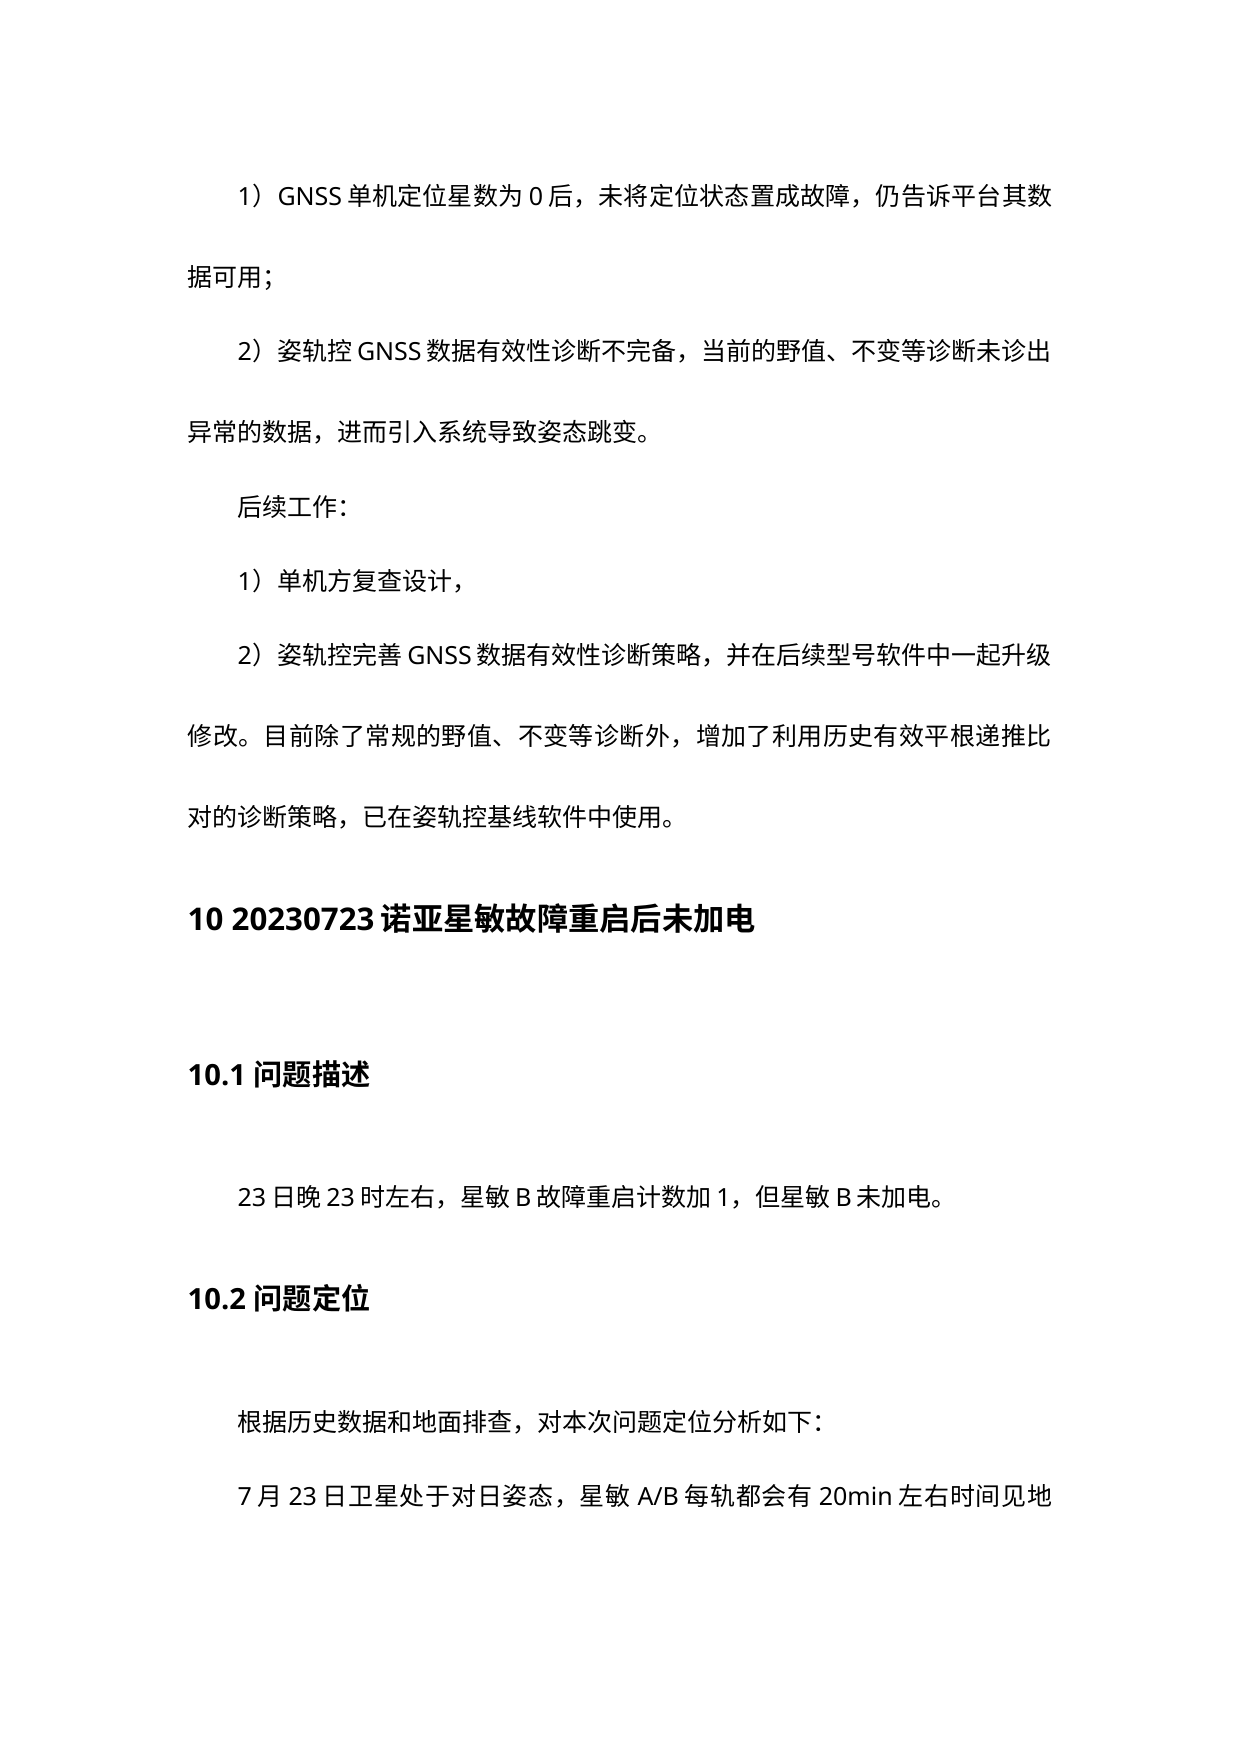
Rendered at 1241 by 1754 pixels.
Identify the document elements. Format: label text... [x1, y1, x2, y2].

text 1）GNSS单机定位星数为0后，未将定位状态置成故障，仍告诉平台其数据可用； [187, 162, 1053, 308]
text 根据历史数据和地面排查，对本次问题定位分析如下： [187, 1388, 1053, 1453]
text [187, 1462, 1053, 1527]
text 2）姿轨控GNSS数据有效性诊断不完备，当前的野值、不变等诊断未诊出异常的数据，进而引入系统导致姿态跳变。 [187, 317, 1053, 463]
text 2）姿轨控完善GNSS数据有效性诊断策略，并在后续型号软件中一起升级修改。目前除了常规的野值、不变等诊断外，增加了利用历史有效平根递推比对的诊断策略，已在姿轨控基线软件中使用。 [187, 621, 1053, 848]
text 后续工作： [187, 473, 1053, 538]
subtitle 20230723诺亚星敏故障重启后未加电 [187, 884, 1053, 949]
subtitle 问题描述 [187, 1040, 1053, 1105]
text 23日晚23时左右，星敏B故障重启计数加1，但星敏B未加电。 [187, 1163, 1053, 1228]
subtitle 问题定位 [187, 1264, 1053, 1329]
text 1）单机方复查设计， [187, 547, 1053, 612]
